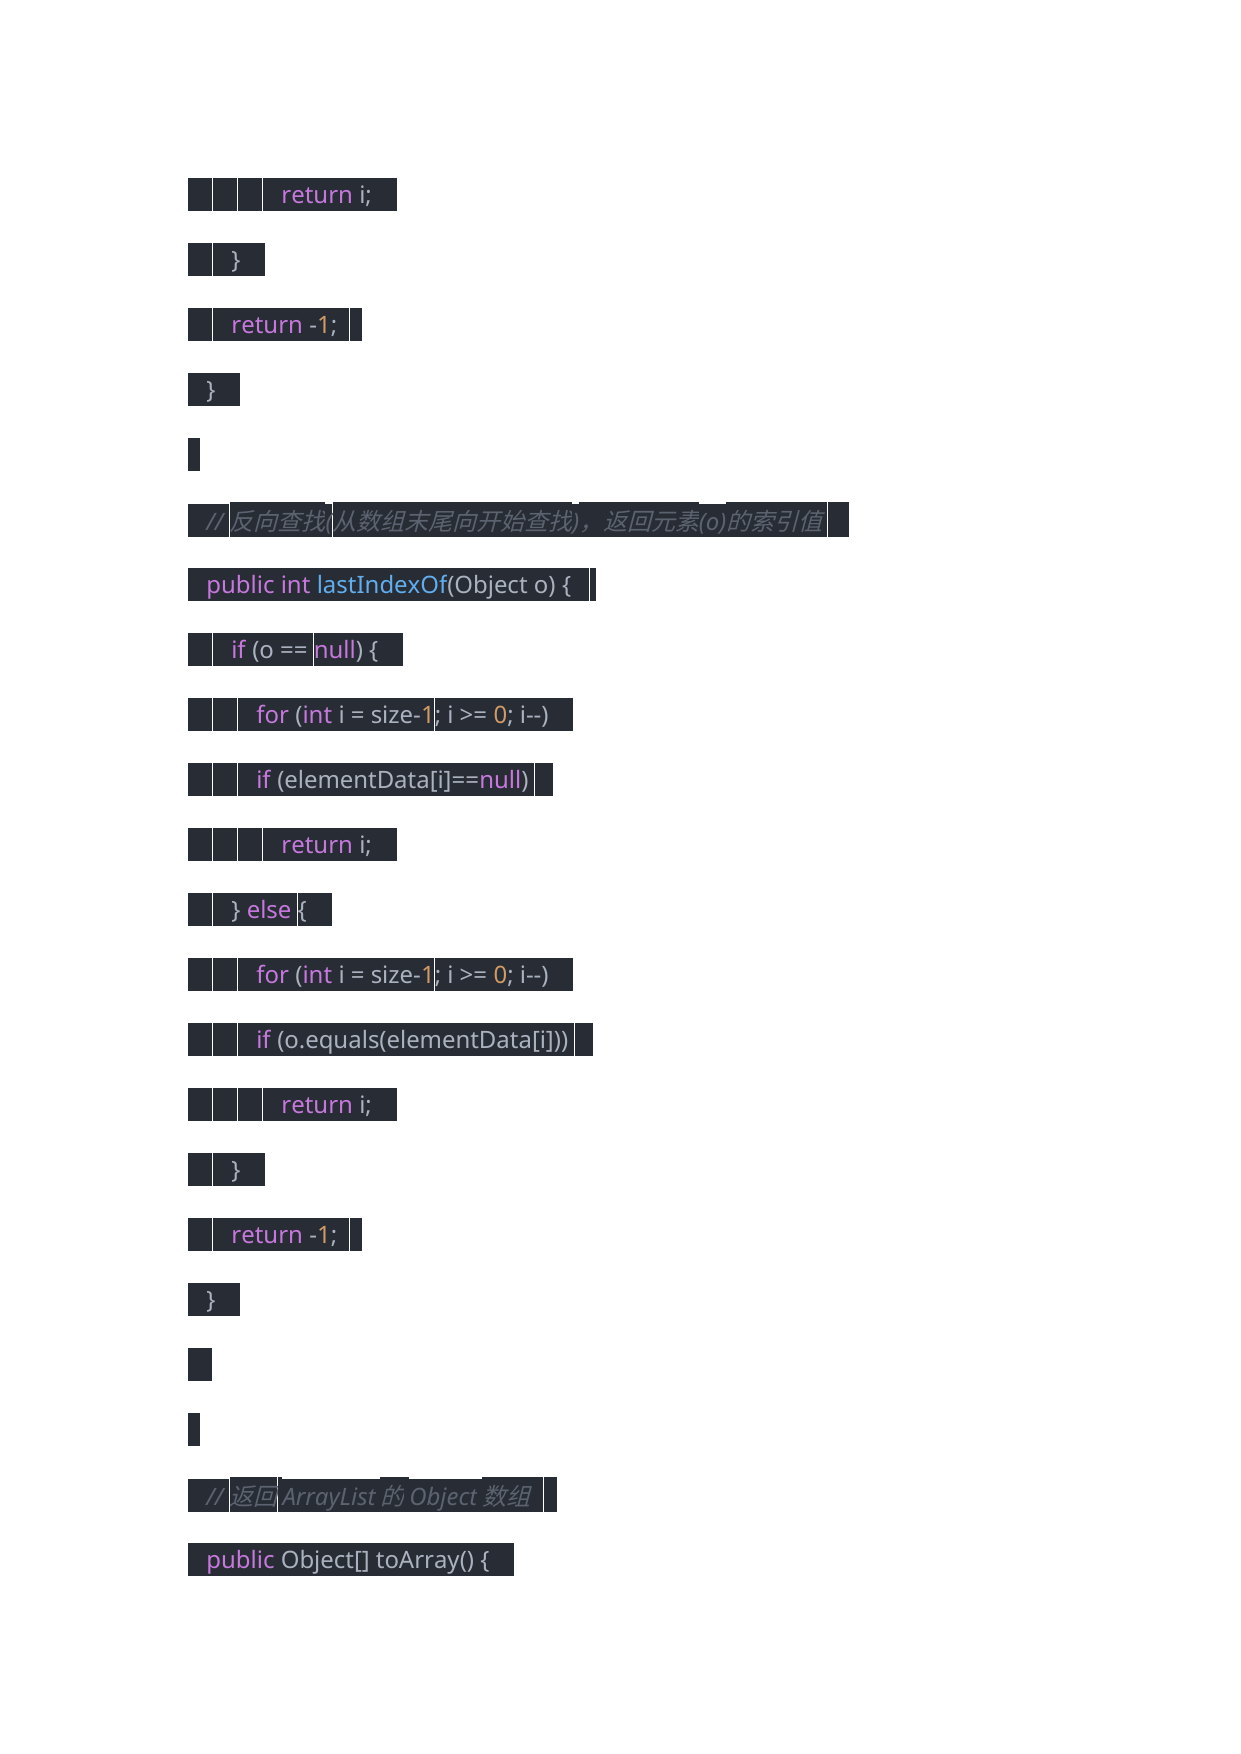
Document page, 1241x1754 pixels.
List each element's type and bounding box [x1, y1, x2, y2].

text [187, 162, 1053, 1592]
